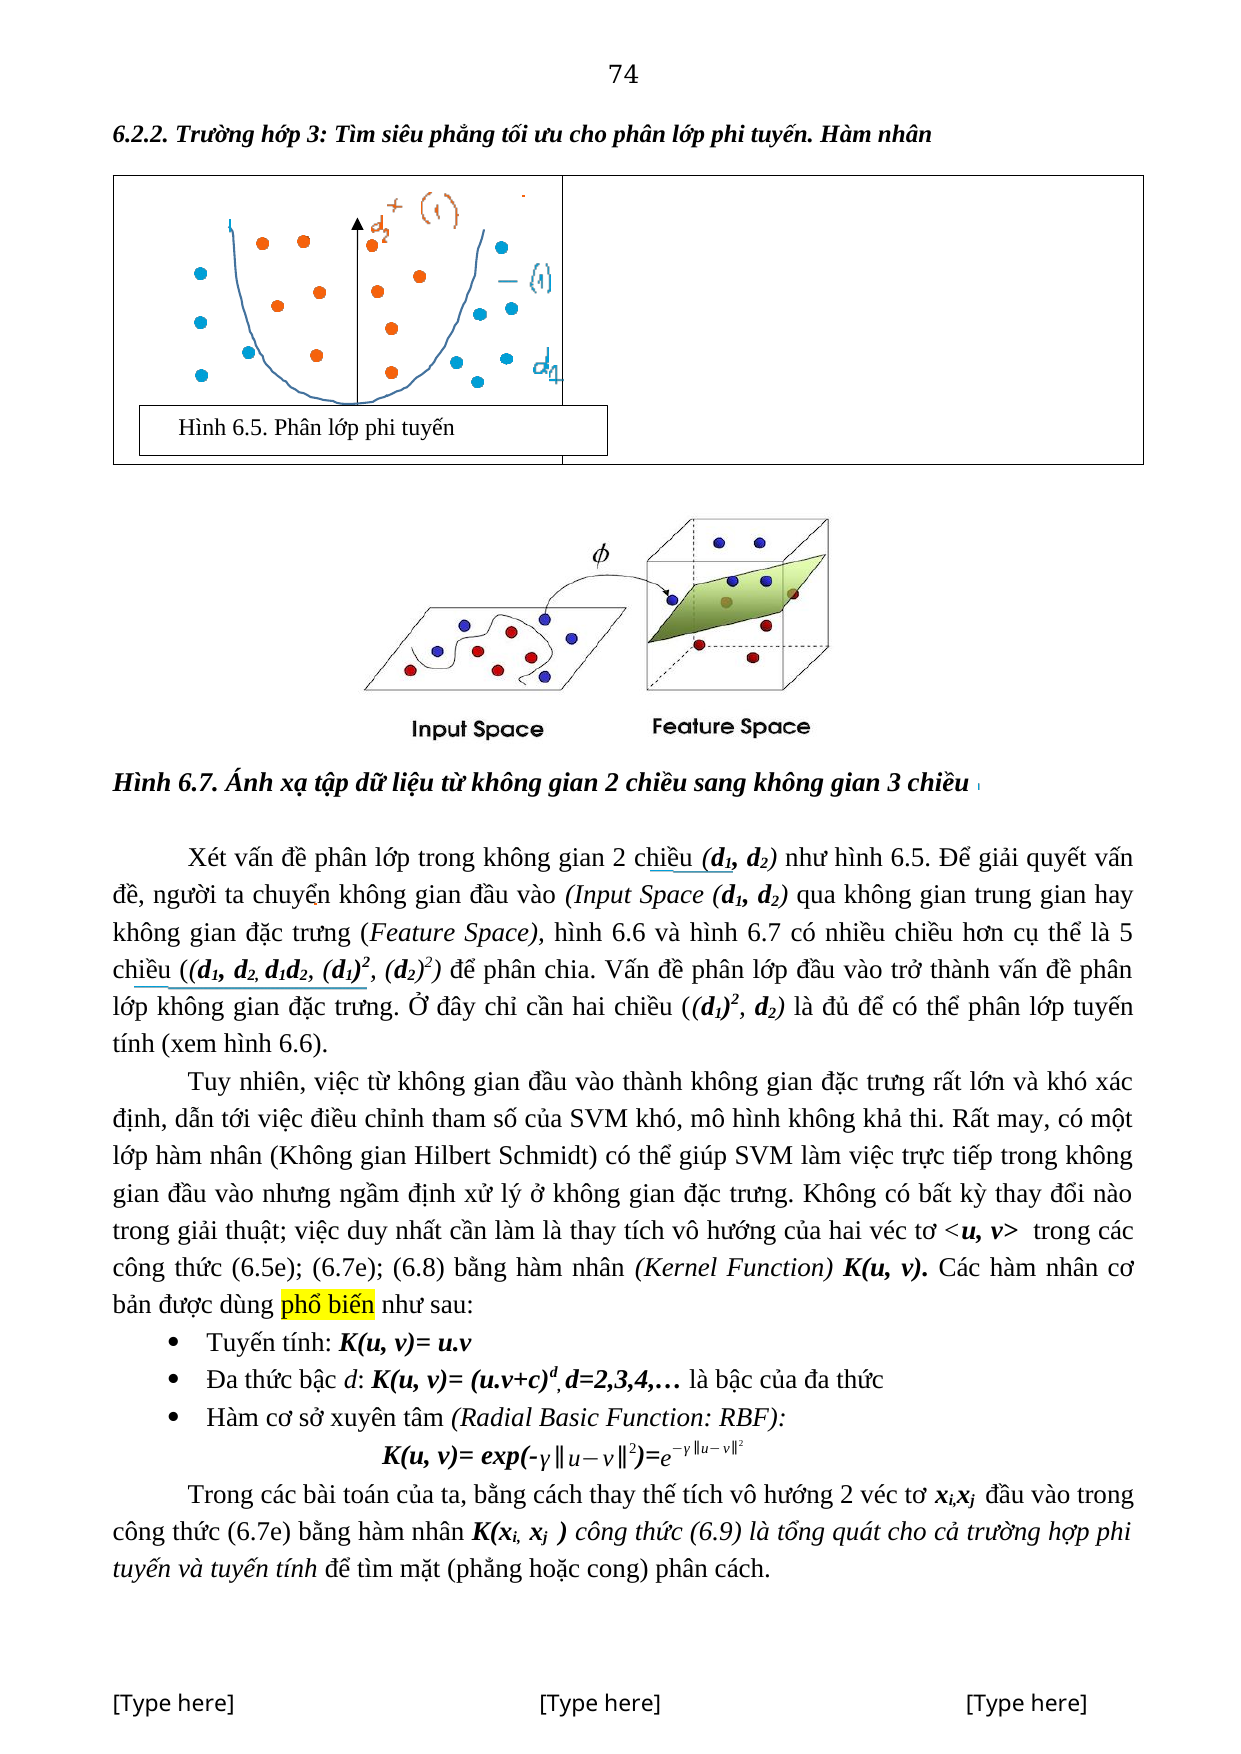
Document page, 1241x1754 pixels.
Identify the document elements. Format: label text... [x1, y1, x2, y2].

picture [385, 366, 398, 379]
picture [533, 347, 547, 372]
picture [385, 322, 398, 335]
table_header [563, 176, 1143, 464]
list Đa thức bậc d: K(u, v)= (u.v+c)d, d=2,3,4,… là bậc của đa thức [169, 1363, 1134, 1394]
text 6.2.2. Trường hớp 3: Tìm siêu phẳng tối ưu cho phân lớp phi tuyến. Hàm nhân [112, 119, 1134, 148]
list Tuyến tính: K(u, v)= u.v [169, 1326, 1134, 1357]
picture [256, 237, 269, 250]
picture [297, 235, 310, 248]
picture [497, 262, 551, 295]
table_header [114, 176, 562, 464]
picture [271, 300, 284, 312]
picture [134, 986, 367, 991]
picture [366, 239, 378, 252]
picture [310, 349, 323, 362]
picture [421, 192, 459, 229]
text Xét vấn đề phân lớp trong không gian 2 chiều (d1, d2) như hình 6.5. Để giải quyết vấn đề, người ta chuyển không gian đầu vào (Input Space (d1, d2) qua không gian trung gian hay không gian đặc trưng (Feature Space), hình 6.6 và hình 6.7 có nhiều chiều hơn cụ thể là 5 chiều ((d1, d2, d1d2, (d1)2, (d2)2) để phân chia. Vấn đề phân lớp đầu vào trở thành vấn đề phân lớp không gian đặc trưng. Ở đây chỉ cần hai chiều ((d1)2, d2) là đủ để có thể phân lớp tuyến tính (xem hình 6.6). [112, 841, 1134, 1059]
list K(u, v)= exp(-)= [206, 1438, 1134, 1472]
picture [350, 498, 846, 761]
picture [313, 286, 326, 299]
text Trong các bài toán của ta, bằng cách thay thế tích vô hướng 2 véc tơ xi,xj đầu vào trong công thức (6.7e) bằng hàm nhân K(xi, xj ) công thức (6.9) là tổng quát cho cả trường hợp phi tuyến và tuyến tính để tìm mặt (phẳng hoặc cong) phân cách. [112, 1478, 1134, 1583]
picture [413, 270, 426, 283]
text Hình 6.7. Ánh xạ tập dữ liệu từ không gian 2 chiều sang không gian 3 chiều [112, 766, 1134, 798]
text Tuy nhiên, việc từ không gian đầu vào thành không gian đặc trưng rất lớn và khó xác định, dẫn tới việc điều chỉnh tham số của SVM khó, mô hình không khả thi. Rất may, có một lớp hàm nhân (Không gian Hilbert Schmidt) có thể giúp SVM làm việc trực tiếp trong không gian đầu vào nhưng ngầm định xử lý ở không gian đặc trưng. Không có bất kỳ thay đổi nào trong giải thuật; việc duy nhất cần làm là thay tích vô hướng của hai véc tơ <u, v> trong các công thức (6.5e); (6.7e); (6.8) bằng hàm nhân (Kernel Function) K(u, v). Các hàm nhân cơ bản được dùng phổ biến như sau: [112, 1065, 1134, 1320]
picture [543, 365, 564, 386]
picture [650, 870, 733, 874]
picture [371, 215, 389, 243]
picture [387, 197, 404, 214]
picture [371, 285, 384, 298]
picture [483, 308, 488, 321]
list Hàm cơ sở xuyên tâm (Radial Basic Function: RBF): [169, 1401, 1134, 1432]
